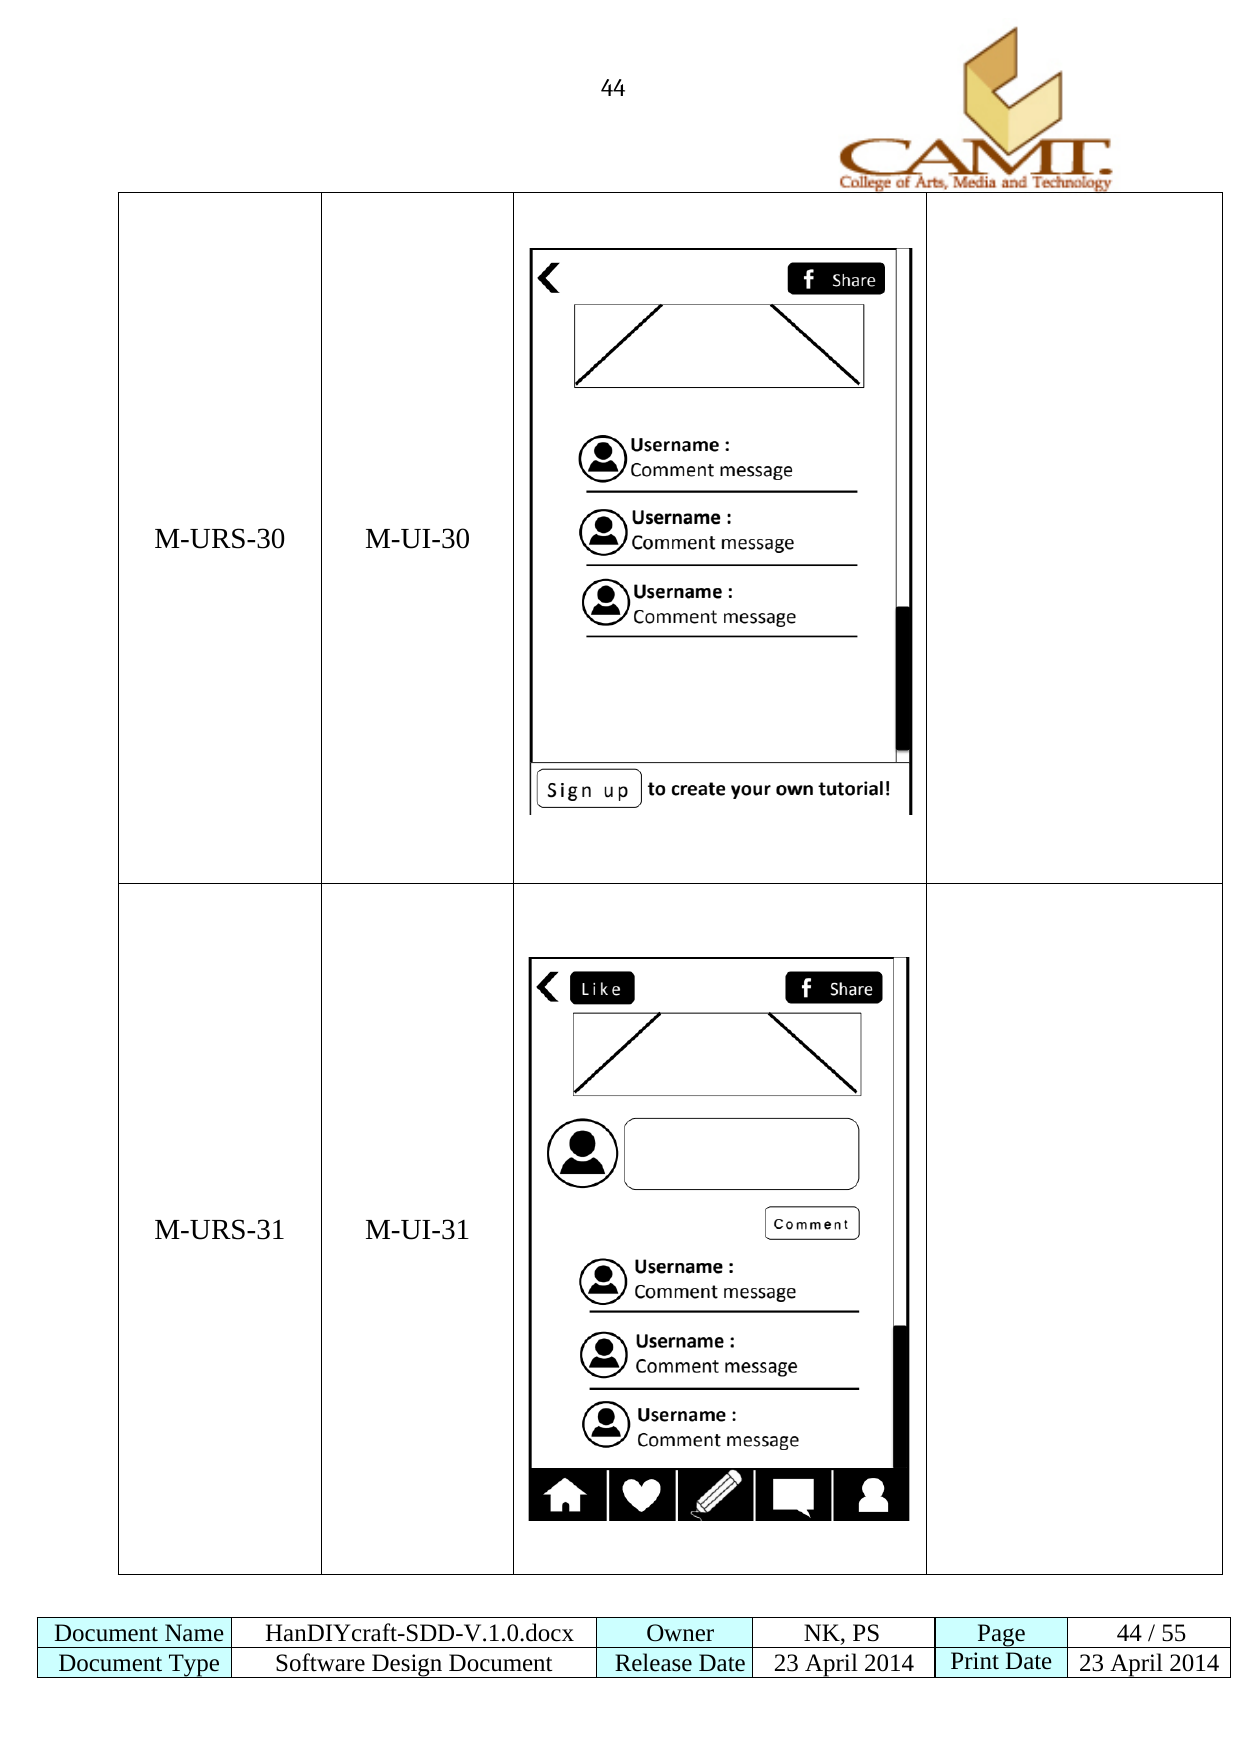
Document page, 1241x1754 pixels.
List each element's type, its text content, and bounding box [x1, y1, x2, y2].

table_cell M-URS-31 [119, 884, 321, 1574]
picture [755, 18, 1221, 192]
table_cell [927, 193, 1222, 883]
table_cell M-URS-30 [119, 193, 321, 883]
table_cell M-UI-30 [322, 193, 513, 883]
table_cell [514, 193, 926, 883]
table_cell [927, 884, 1222, 1574]
table_cell [514, 884, 926, 1574]
table_cell M-UI-31 [322, 884, 513, 1574]
